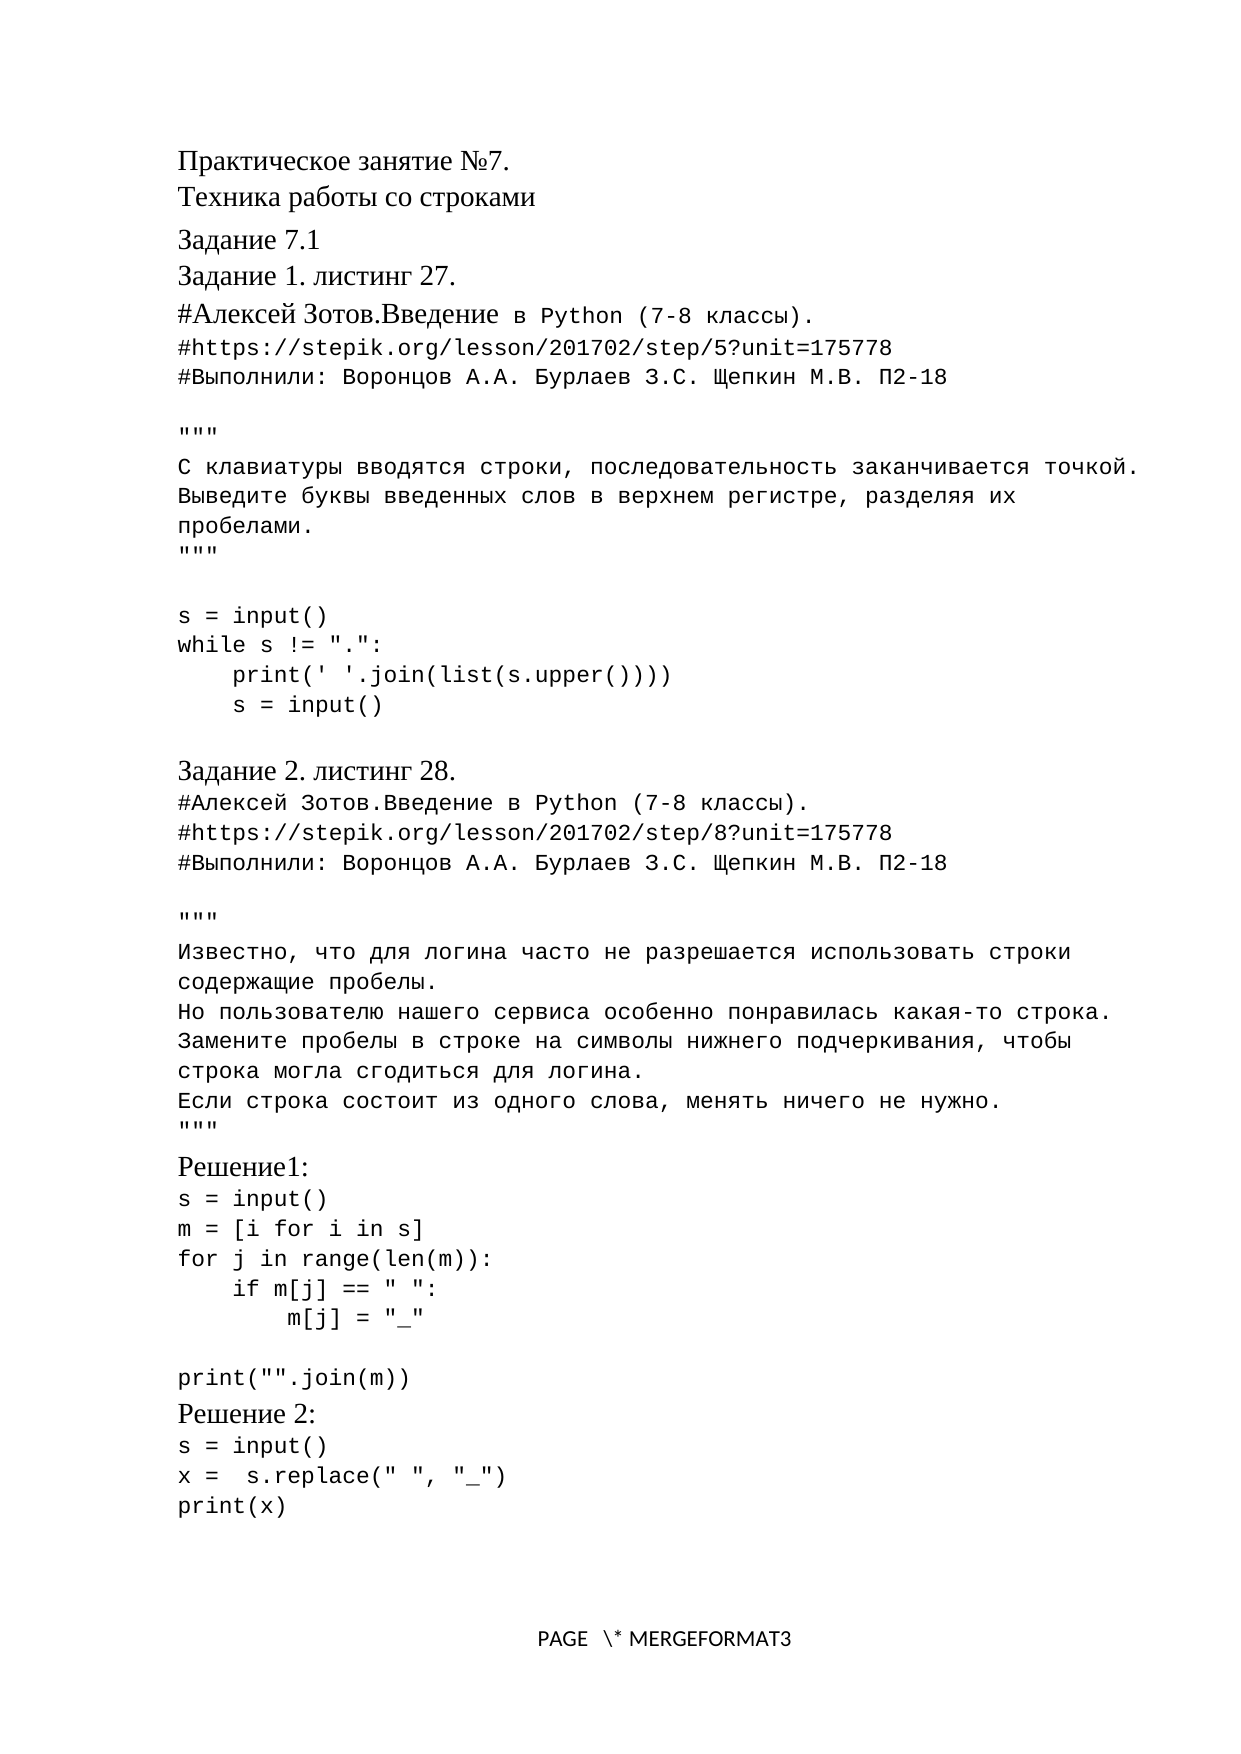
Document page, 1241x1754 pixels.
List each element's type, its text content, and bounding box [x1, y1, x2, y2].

text #Алексей Зотов.Введение в Python (7-8 классы). [177, 792, 1152, 817]
text Но пользователю нашего сервиса особенно понравилась какая-то строка. [177, 1000, 1152, 1026]
text if m[j] == " ": [177, 1277, 1152, 1303]
text Если строка состоит из одного слова, менять ничего не нужно. [177, 1089, 1152, 1115]
text x = s.replace(" ", "_") [177, 1464, 1152, 1490]
text print(x) [177, 1494, 1152, 1520]
text Выведите буквы введенных слов в верхнем регистре, разделяя их пробелами. [177, 485, 1152, 541]
text m[j] = "_" [177, 1307, 1152, 1333]
text Замените пробелы в строке на символы нижнего подчеркивания, чтобы строка могла сгодиться для логина. [177, 1030, 1152, 1086]
subtitle Практическое занятие №7. [177, 143, 1152, 177]
text Задание 2. листинг 28. [177, 753, 1152, 787]
text Решение 2: [177, 1396, 1152, 1430]
text #Выполнили: Воронцов А.А. Бурлаев З.С. Щепкин М.В. П2-18 [177, 366, 1152, 392]
text #https://stepik.org/lesson/201702/step/8?unit=175778 [177, 821, 1152, 847]
subtitle Задание 7.1 [177, 222, 1152, 256]
text """ [177, 911, 1152, 937]
text print(' '.join(list(s.upper()))) [177, 664, 1152, 689]
text Техника работы со строками [177, 179, 1152, 213]
text """ [177, 544, 1152, 570]
text s = input() [177, 1188, 1152, 1213]
text m = [i for i in s] [177, 1217, 1152, 1243]
text #Выполнили: Воронцов А.А. Бурлаев З.С. Щепкин М.В. П2-18 [177, 851, 1152, 877]
text #https://stepik.org/lesson/201702/step/5?unit=175778 [177, 336, 1152, 362]
text Решение1: [177, 1149, 1152, 1183]
text #Алексей Зотов.Введение в Python (7-8 классы). [177, 297, 1152, 331]
text Известно, что для логина часто не разрешается использовать строки содержащие пробелы. [177, 941, 1152, 996]
text for j in range(len(m)): [177, 1247, 1152, 1273]
text Задание 1. листинг 27. [177, 258, 1152, 292]
text s = input() [177, 604, 1152, 630]
text s = input() [177, 693, 1152, 719]
text print("".join(m)) [177, 1366, 1152, 1392]
text """ [177, 1119, 1152, 1145]
text while s != ".": [177, 634, 1152, 660]
text С клавиатуры вводятся строки, последовательность заканчивается точкой. [177, 455, 1152, 481]
text """ [177, 425, 1152, 451]
text s = input() [177, 1435, 1152, 1461]
